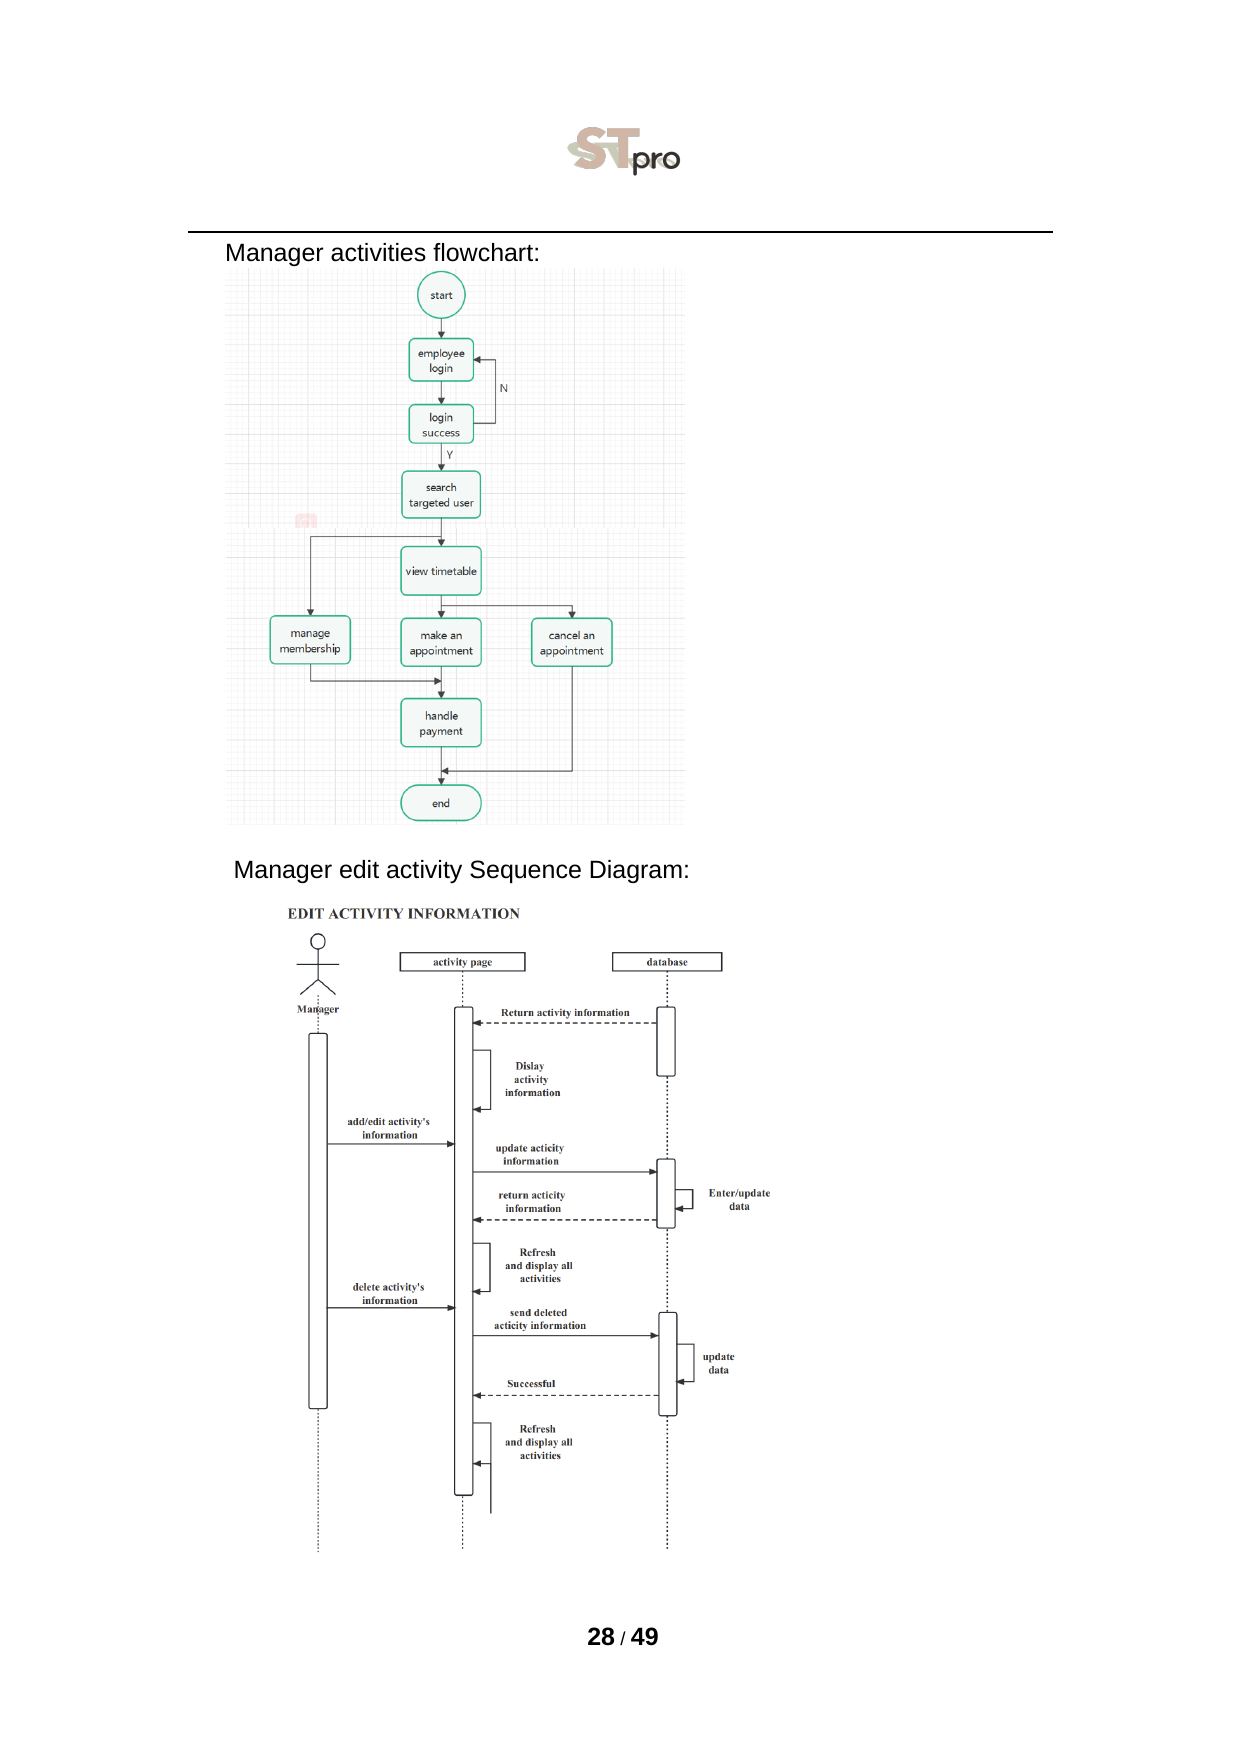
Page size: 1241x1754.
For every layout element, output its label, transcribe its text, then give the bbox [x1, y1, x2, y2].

picture [225, 268, 685, 825]
picture [549, 88, 691, 230]
picture [233, 886, 860, 1599]
text Manager edit activity Sequence Diagram: [233, 853, 1053, 886]
text Manager activities flowchart: [225, 236, 1053, 268]
